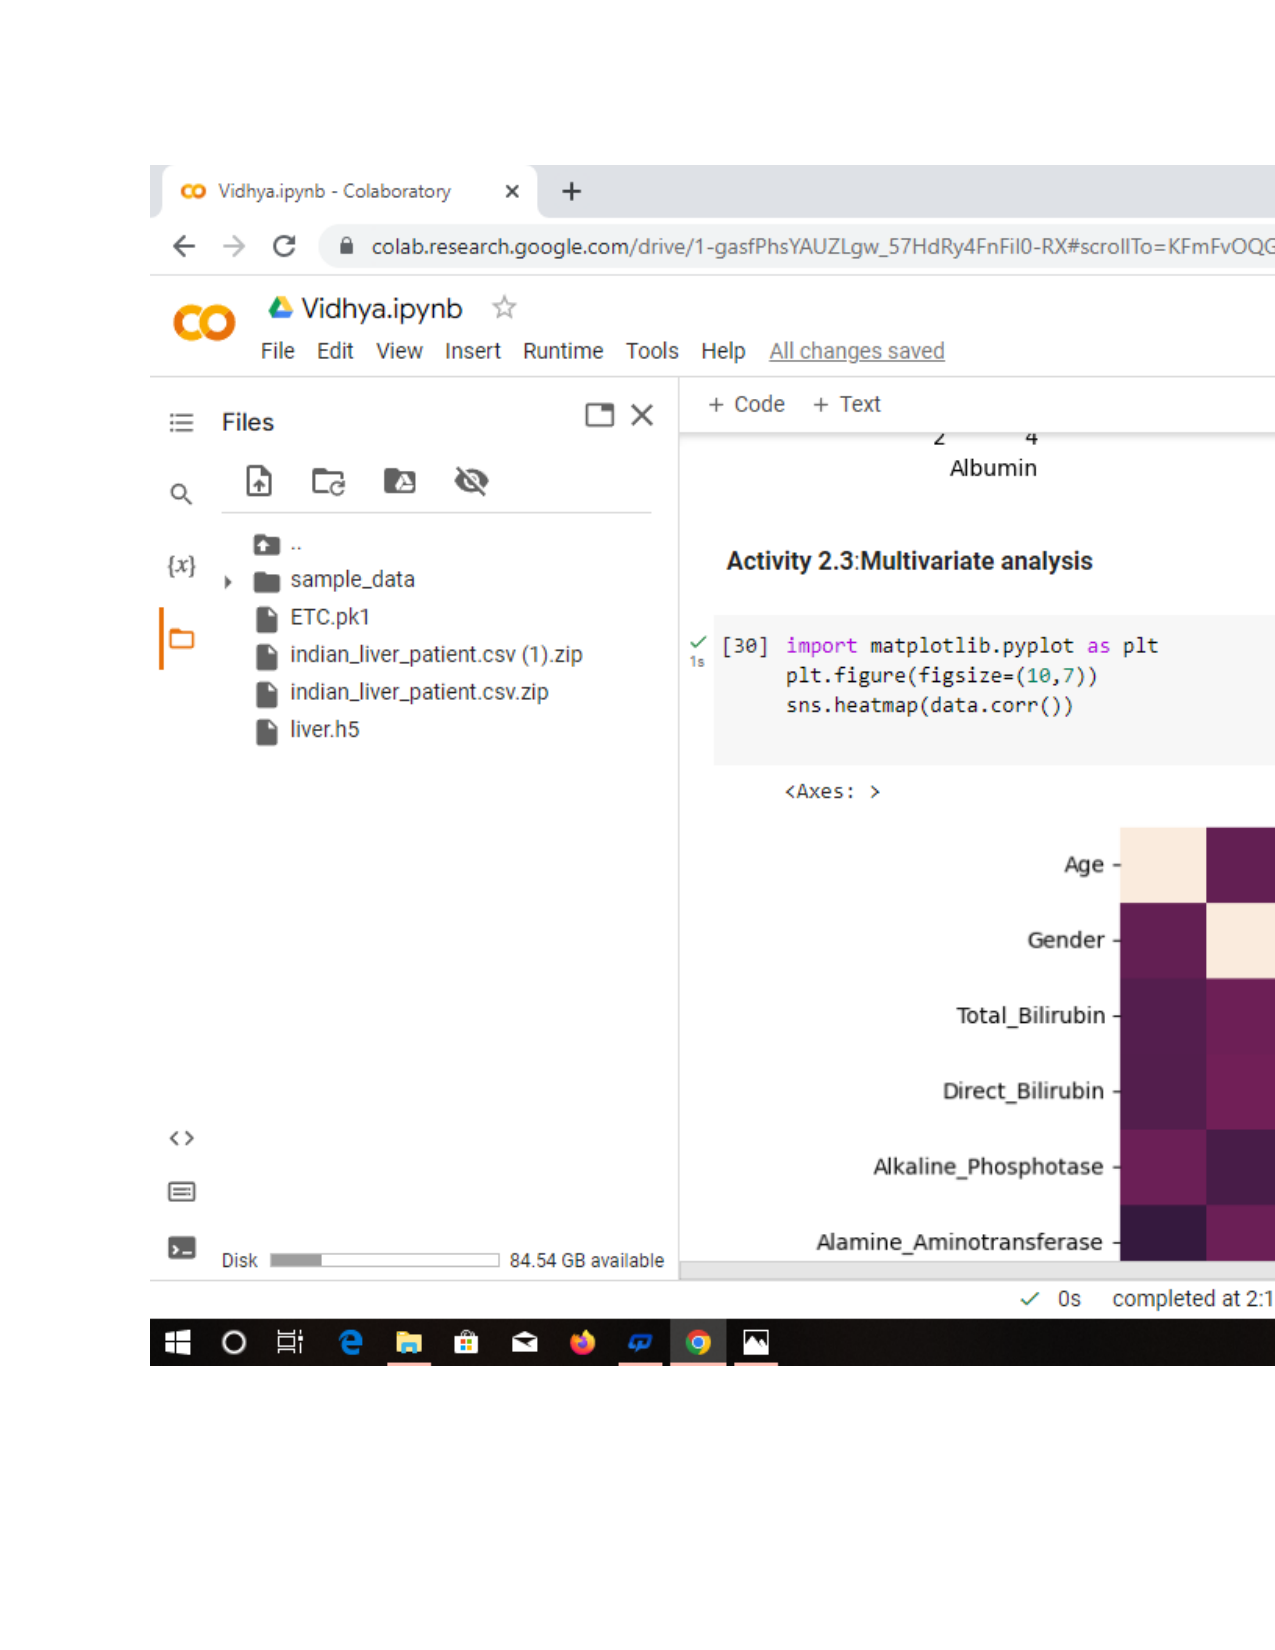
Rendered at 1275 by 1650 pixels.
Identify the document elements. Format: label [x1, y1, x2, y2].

picture [150, 165, 1275, 1366]
